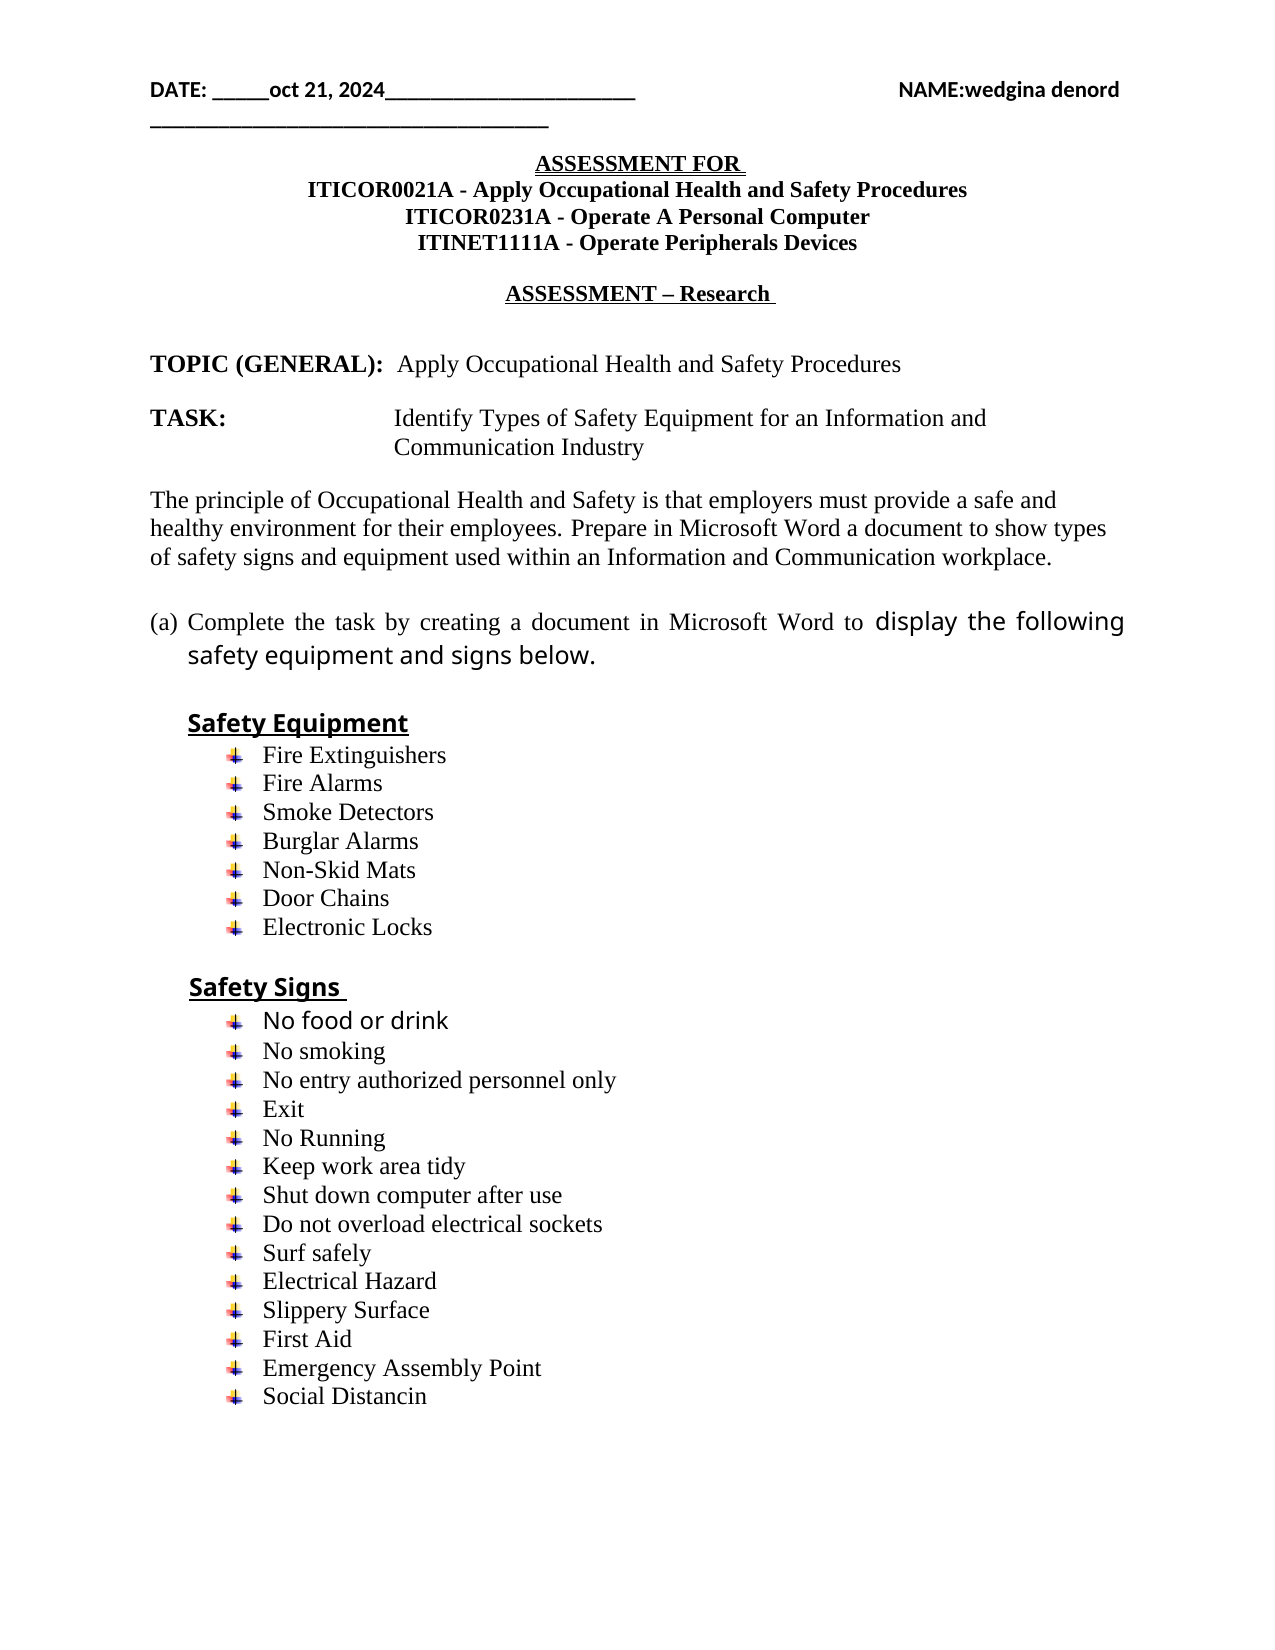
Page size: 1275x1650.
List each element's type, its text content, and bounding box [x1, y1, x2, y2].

list Emergency Assembly Point [225, 1353, 1125, 1381]
list Exit [225, 1094, 1125, 1123]
picture [226, 1273, 243, 1290]
picture [226, 1330, 243, 1348]
text ITICOR0231A - Operate A Personal Computer [150, 203, 1125, 229]
list Slippery Surface [225, 1295, 1125, 1324]
text TOPIC (GENERAL): Apply Occupational Health and Safety Procedures [150, 349, 1125, 378]
picture [226, 804, 243, 821]
list Do not overload electrical sockets [225, 1209, 1125, 1238]
list Electronic Locks [225, 912, 1125, 941]
list Shut down computer after use [225, 1180, 1125, 1209]
list Door Chains [225, 883, 1125, 912]
picture [226, 1359, 243, 1376]
text healthy environment for their employees. Prepare in Microsoft Word a document to show types [150, 513, 1125, 542]
picture [226, 1013, 243, 1030]
list No food or drink [225, 1004, 1125, 1036]
picture [226, 1215, 243, 1233]
list Smoke Detectors [225, 797, 1125, 826]
text ASSESSMENT FOR [150, 150, 1125, 176]
picture [226, 1129, 243, 1146]
text The principle of Occupational Health and Safety is that employers must provide a safe and [150, 485, 1125, 513]
picture [226, 746, 243, 764]
list First Aid [225, 1324, 1125, 1353]
text ITINET1111A - Operate Peripherals Devices [150, 229, 1125, 255]
list Surf safely [225, 1238, 1125, 1266]
text of safety signs and equipment used within an Information and Communication workplace. [150, 542, 1125, 571]
text TASK: Identify Types of Safety Equipment for an Information and [150, 403, 1125, 432]
text Safety Signs [150, 970, 1125, 1004]
picture [226, 1244, 243, 1261]
list Fire Extinguishers [225, 740, 1125, 768]
list Burglar Alarms [225, 826, 1125, 855]
text ITICOR0021A - Apply Occupational Health and Safety Procedures [150, 176, 1125, 203]
list Social Distancin [225, 1381, 1125, 1410]
list No entry authorized personnel only [225, 1065, 1125, 1094]
picture [226, 1301, 243, 1319]
picture [226, 1100, 243, 1118]
picture [226, 890, 243, 907]
text ASSESSMENT – Research [150, 280, 1125, 306]
list Electrical Hazard [225, 1266, 1125, 1295]
list Non-Skid Mats [225, 855, 1125, 883]
picture [226, 1071, 243, 1089]
picture [226, 832, 243, 850]
list No Running [225, 1123, 1125, 1151]
picture [226, 1043, 243, 1060]
list Fire Alarms [225, 768, 1125, 797]
list Safety Equipment [187, 706, 1125, 740]
picture [226, 1388, 243, 1405]
list Keep work area tidy [225, 1151, 1125, 1180]
picture [226, 919, 243, 936]
picture [226, 1158, 243, 1175]
text Communication Industry [150, 432, 1125, 461]
picture [226, 775, 243, 792]
picture [226, 861, 243, 879]
picture [226, 1186, 243, 1204]
list Complete the task by creating a document in Microsoft Word to display the following safety equipment and signs below. [150, 603, 1125, 672]
list No smoking [225, 1036, 1125, 1065]
